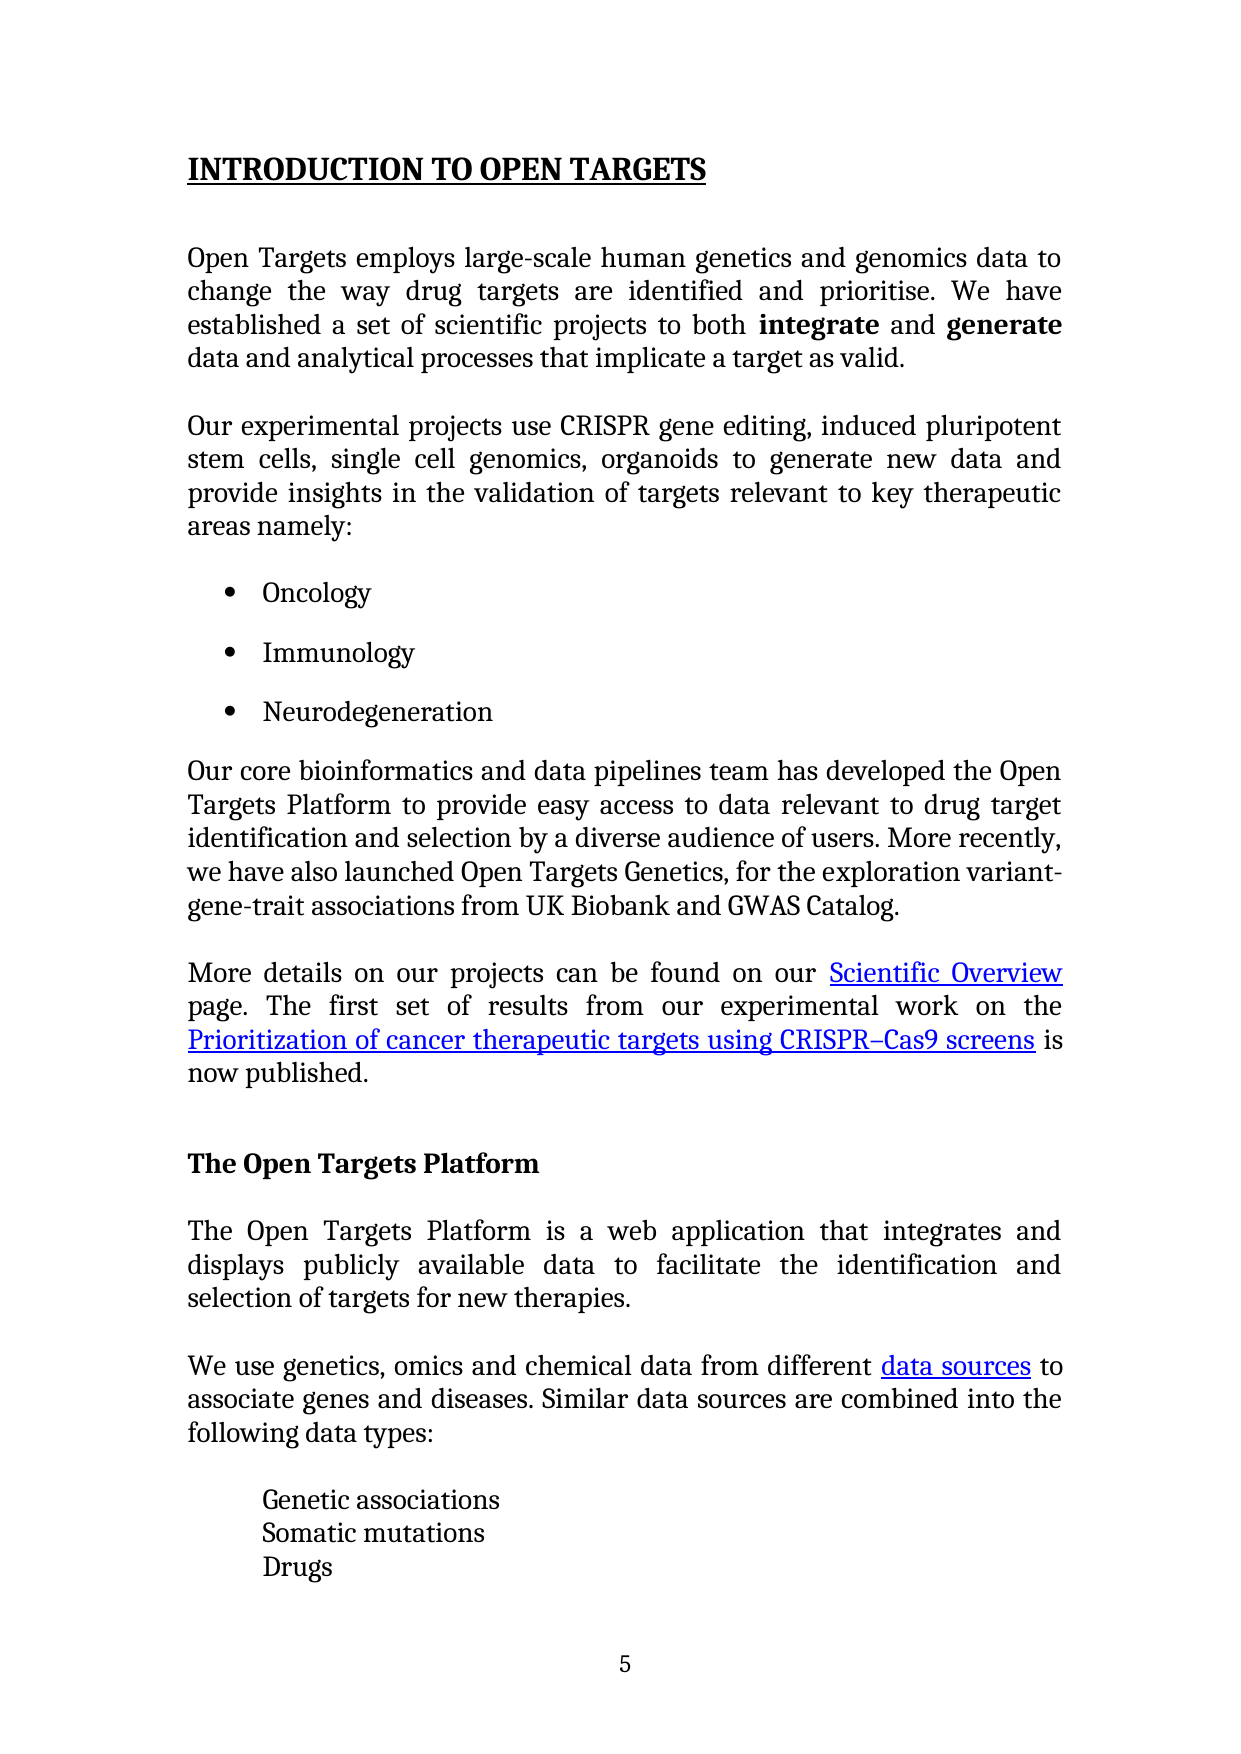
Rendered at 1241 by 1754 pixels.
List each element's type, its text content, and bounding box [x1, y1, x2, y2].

text Drugs [187, 1550, 1063, 1583]
text Our experimental projects use CRISPR gene editing, induced pluripotent stem cells, single cell genomics, organoids to generate new data and provide insights in the validation of targets relevant to key therapeutic areas namely: [187, 409, 1063, 543]
list Immunology [225, 636, 1063, 669]
text More details on our projects can be found on our Scientific Overview page. The first set of results from our experimental work on the Prioritization of cancer therapeutic targets using CRISPR–Cas9 screens is now published. [187, 956, 1063, 1090]
text Our core bioinformatics and data pipelines team has developed the Open Targets Platform to provide easy access to data relevant to drug target identification and selection by a diverse audience of users. More recently, we have also launched Open Targets Genetics, for the exploration variant-gene-trait associations from UK Biobank and GWAS Catalog. [187, 754, 1063, 922]
subtitle INTRODUCTION TO OPEN TARGETS [187, 150, 1063, 188]
text We use genetics, omics and chemical data from different data sources to associate genes and diseases. Similar data sources are combined into the following data types: [187, 1349, 1063, 1449]
text Somatic mutations [187, 1516, 1063, 1550]
list Oncology [225, 576, 1063, 610]
list Neurodegeneration [225, 695, 1063, 729]
text The Open Targets Platform [187, 1147, 1063, 1181]
text Genetic associations [187, 1483, 1063, 1516]
text Open Targets employs large-scale human genetics and genomics data to change the way drug targets are identified and prioritise. We have established a set of scientific projects to both integrate and generate data and analytical processes that implicate a target as valid. [187, 241, 1063, 375]
text The Open Targets Platform is a web application that integrates and displays publicly available data to facilitate the identification and selection of targets for new therapies. [187, 1214, 1063, 1315]
